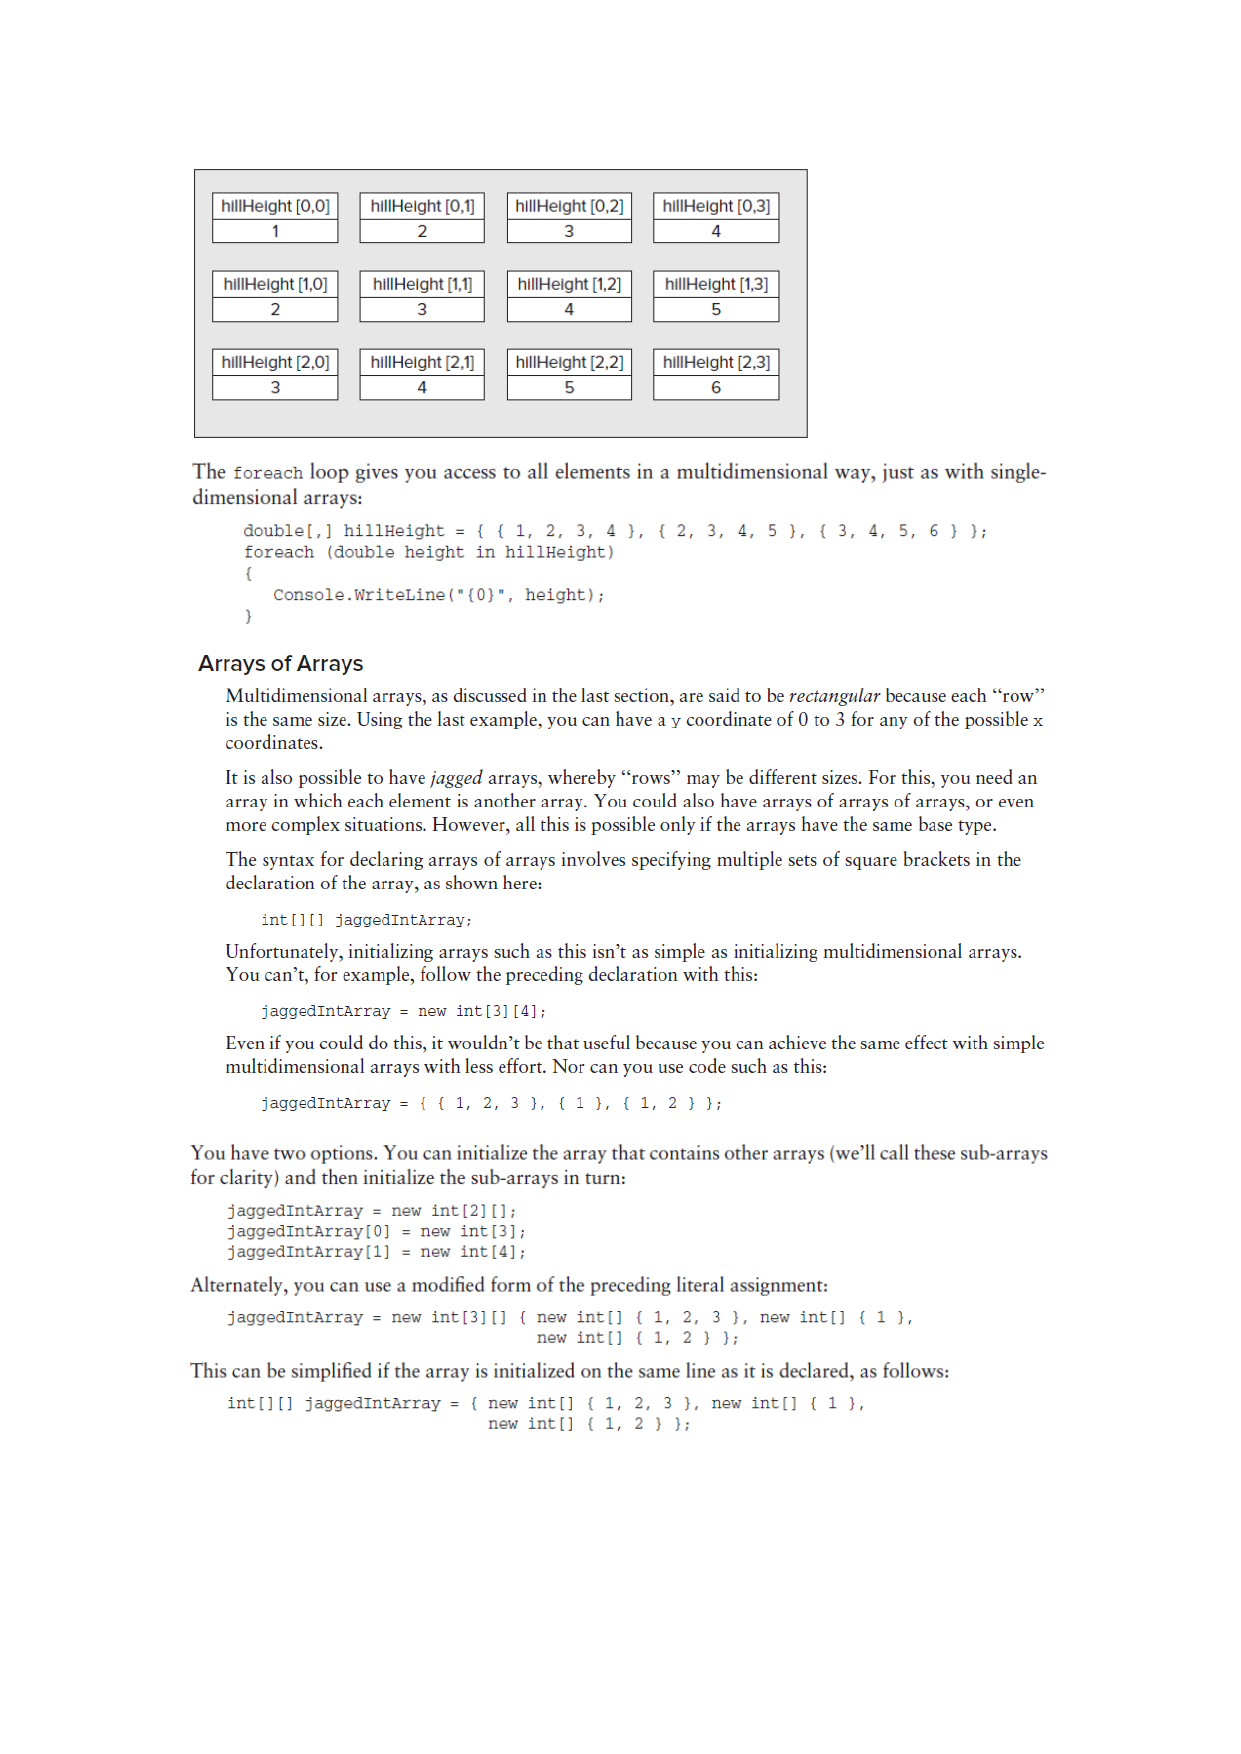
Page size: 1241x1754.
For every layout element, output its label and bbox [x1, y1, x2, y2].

picture [187, 1137, 1053, 1440]
picture [187, 649, 1053, 1123]
picture [187, 162, 1053, 445]
picture [187, 454, 1053, 629]
